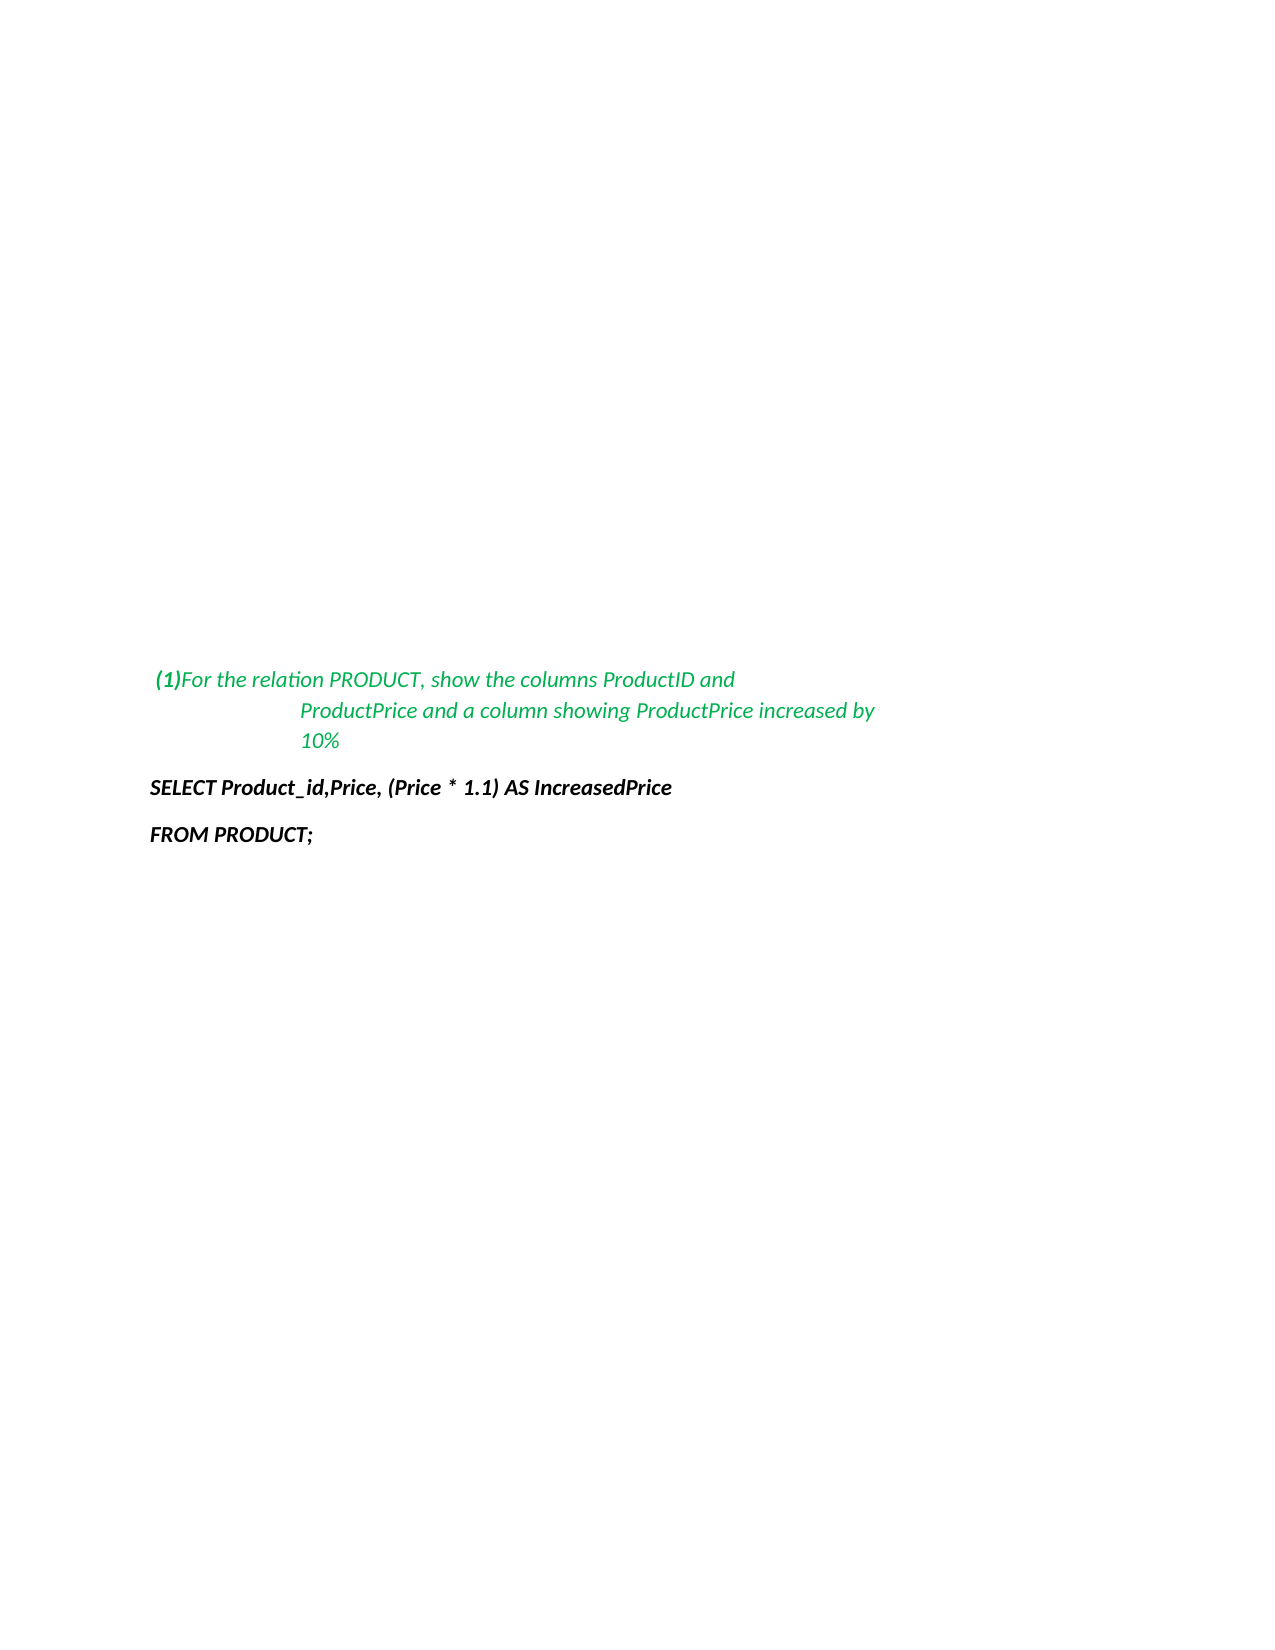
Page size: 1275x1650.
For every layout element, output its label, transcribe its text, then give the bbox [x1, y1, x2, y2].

text SELECT Product_id,Price, (Price * 1.1) AS IncreasedPrice [150, 773, 1125, 801]
text (1)For the relation PRODUCT, show the columns ProductID and ProductPrice and a column showing ProductPrice increased by 10% [150, 666, 1125, 754]
text FROM PRODUCT; [150, 820, 1125, 848]
